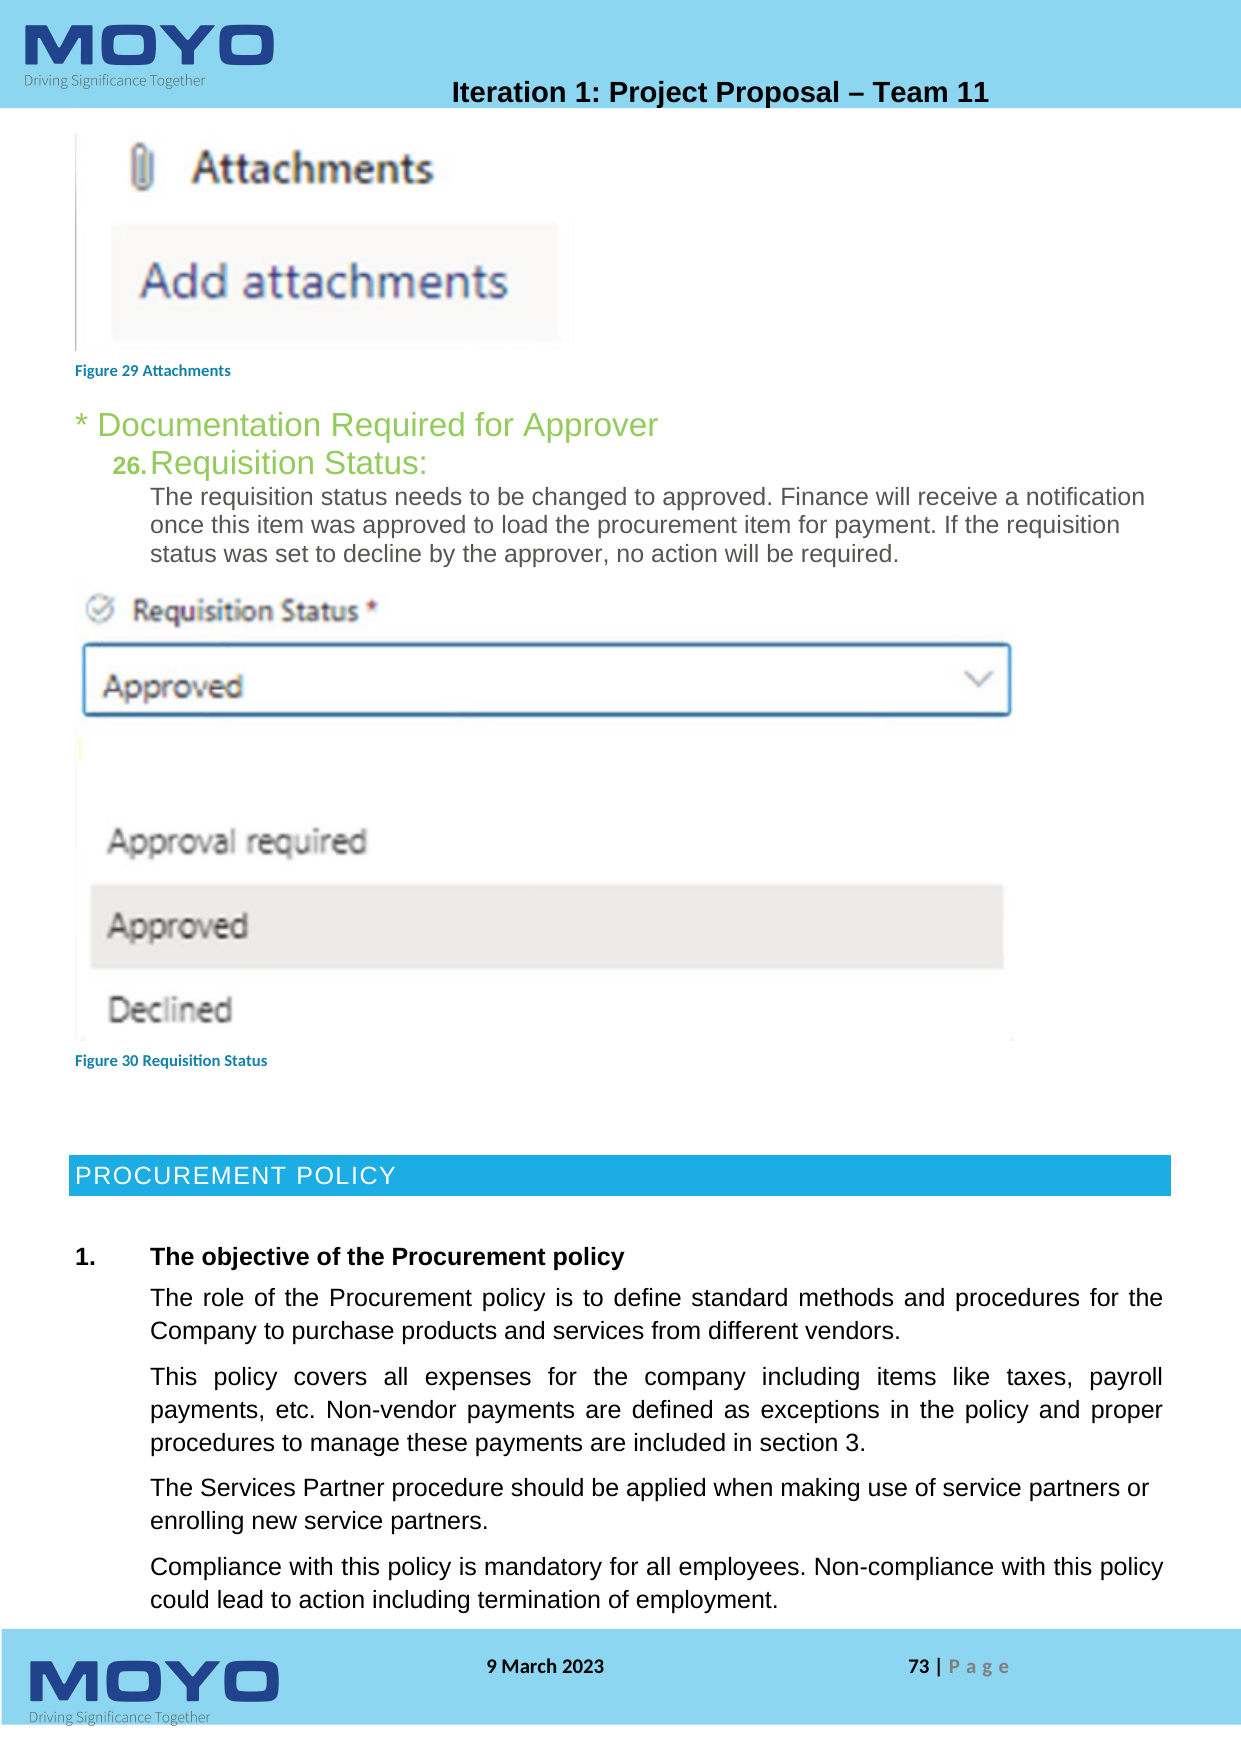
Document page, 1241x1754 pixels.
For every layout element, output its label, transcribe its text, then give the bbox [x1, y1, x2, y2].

text Compliance with this policy is mandatory for all employees. Non-compliance with this policy could lead to action including termination of employment. [150, 1552, 1165, 1613]
text This policy covers all expenses for the company including items like taxes, payroll payments, etc. Non-vendor payments are defined as exceptions in the policy and proper procedures to manage these payments are included in section 3. [150, 1362, 1165, 1456]
picture [75, 108, 575, 351]
text Figure Attachments [75, 361, 1165, 381]
picture [26, 1655, 282, 1729]
text The requisition status needs to be changed to approved. Finance will receive a notification once this item was approved to load the procurement item for payment. If the requisition status was set to decline by the approver, no action will be required. [150, 482, 1165, 568]
picture [75, 568, 1016, 1041]
subtitle Procurement Policy [75, 1161, 1165, 1190]
text * Documentation Required for Approver [75, 405, 1165, 443]
list The objective of the Procurement policy [75, 1242, 1165, 1271]
text The role of the Procurement policy is to define standard methods and procedures for the Company to purchase products and services from different vendors. [150, 1283, 1165, 1345]
list Requisition Status: [112, 443, 1165, 482]
text The Services Partner procedure should be applied when making use of service partners or enrolling new service partners. [150, 1473, 1165, 1535]
picture [21, 19, 277, 92]
